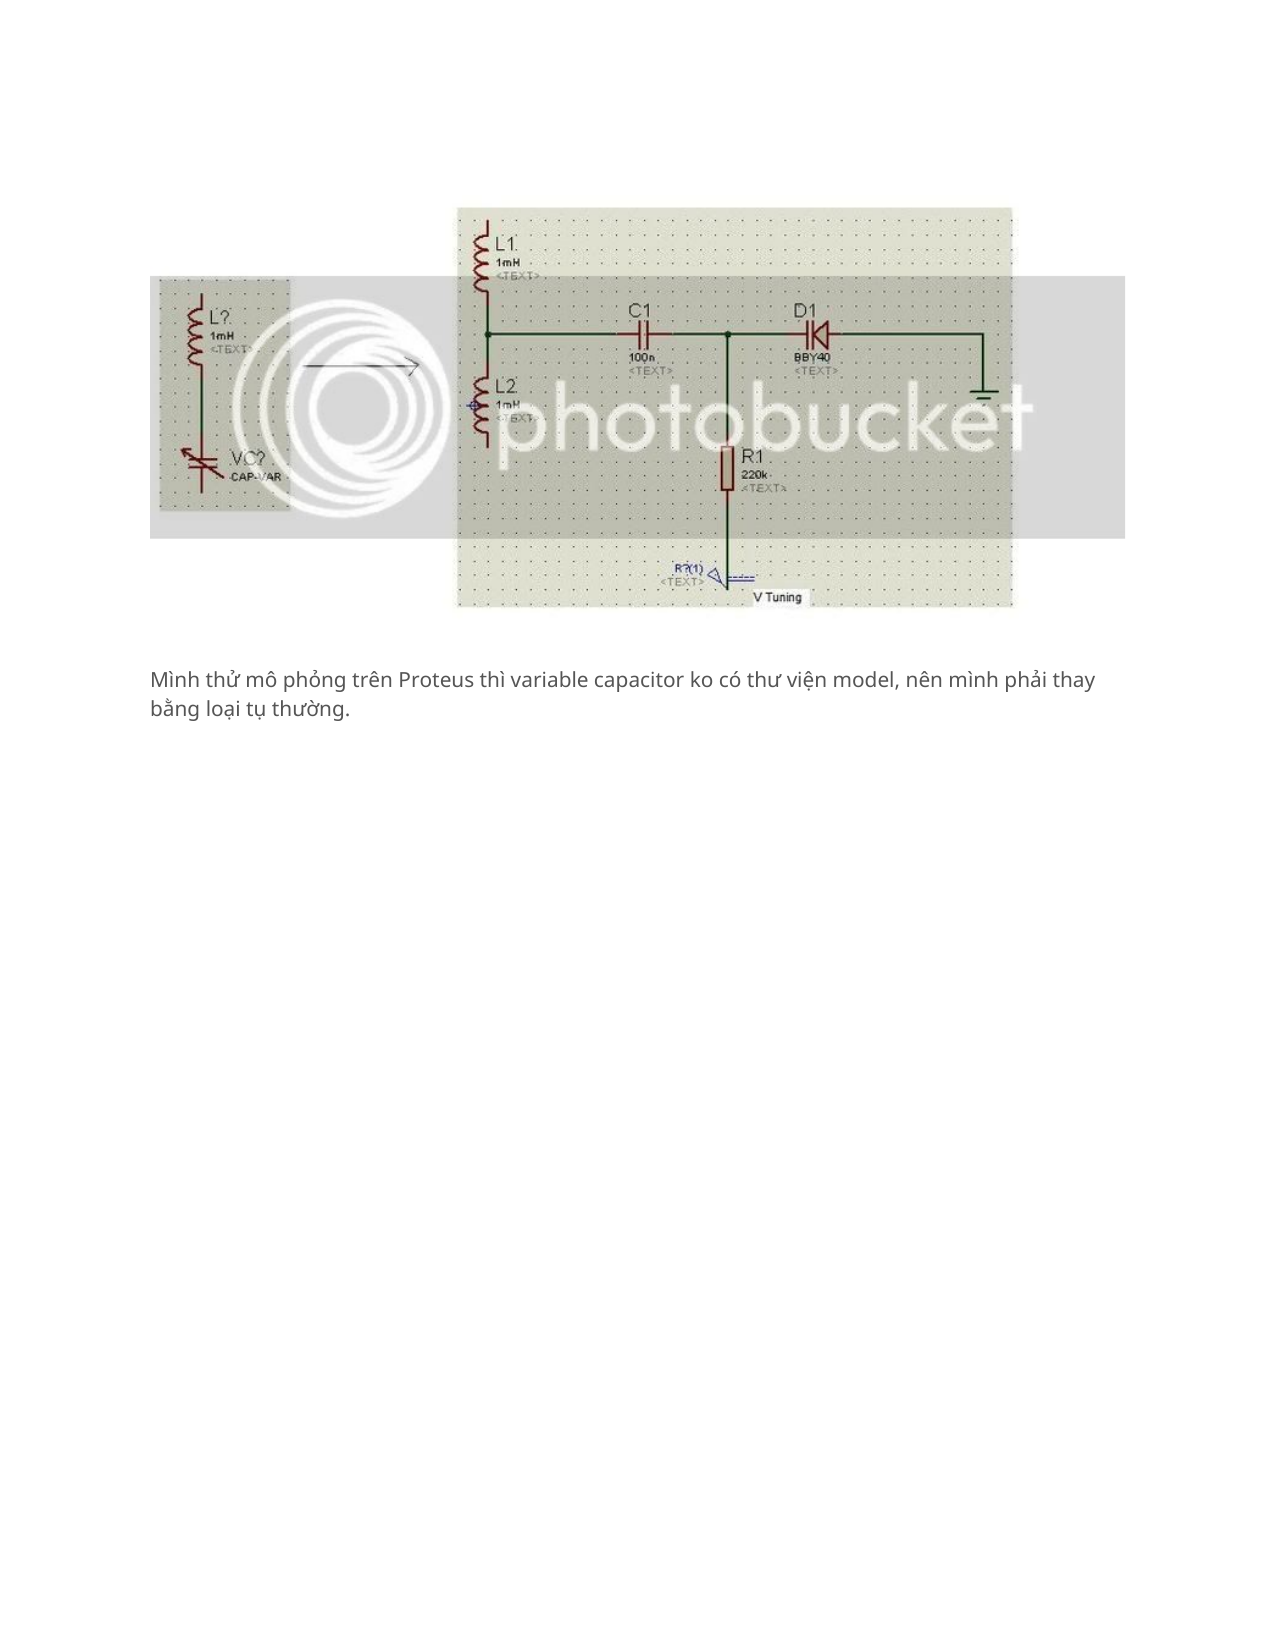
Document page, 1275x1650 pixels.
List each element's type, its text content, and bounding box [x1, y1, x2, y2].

picture [150, 150, 1125, 666]
